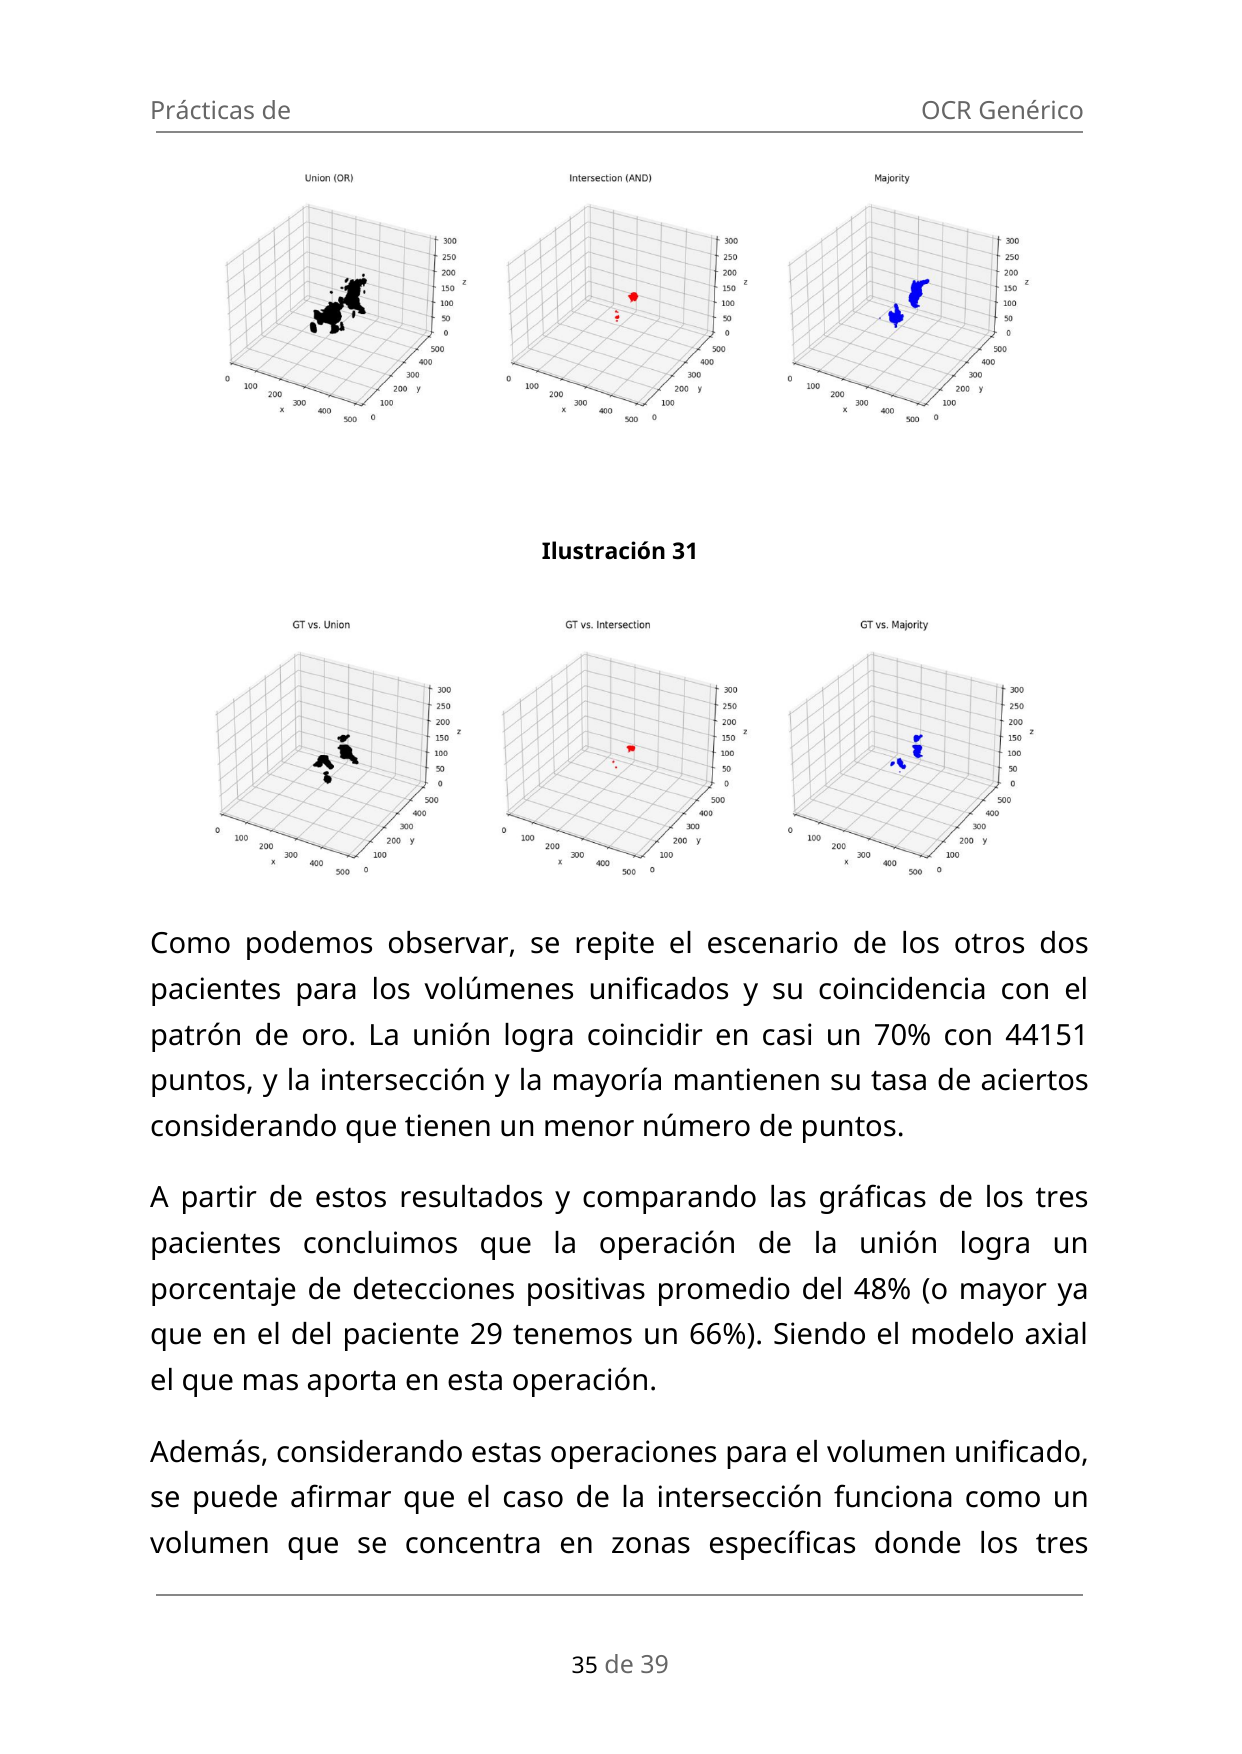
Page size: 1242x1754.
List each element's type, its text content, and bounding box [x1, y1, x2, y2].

subtitle Ilustración 31 [150, 535, 1090, 566]
subtitle Como podemos observar, se repite el escenario de los otros dos pacientes para los volúmenes unificados y su coincidencia con el patrón de oro. La unión logra coincidir en casi un 70% con 44151 puntos, y la intersección y la mayoría mantienen su tasa de aciertos considerando que tienen un menor número de puntos. [150, 923, 1090, 1145]
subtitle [150, 1431, 1090, 1562]
picture [190, 133, 1050, 442]
subtitle A partir de estos resultados y comparando las gráficas de los tres pacientes concluimos que la operación de la unión logra un porcentaje de detecciones positivas promedio del 48% (o mayor ya que en el del paciente 29 tenemos un 66%). Siendo el modelo axial el que mas aporta en esta operación. [150, 1177, 1090, 1399]
picture [184, 597, 1056, 891]
